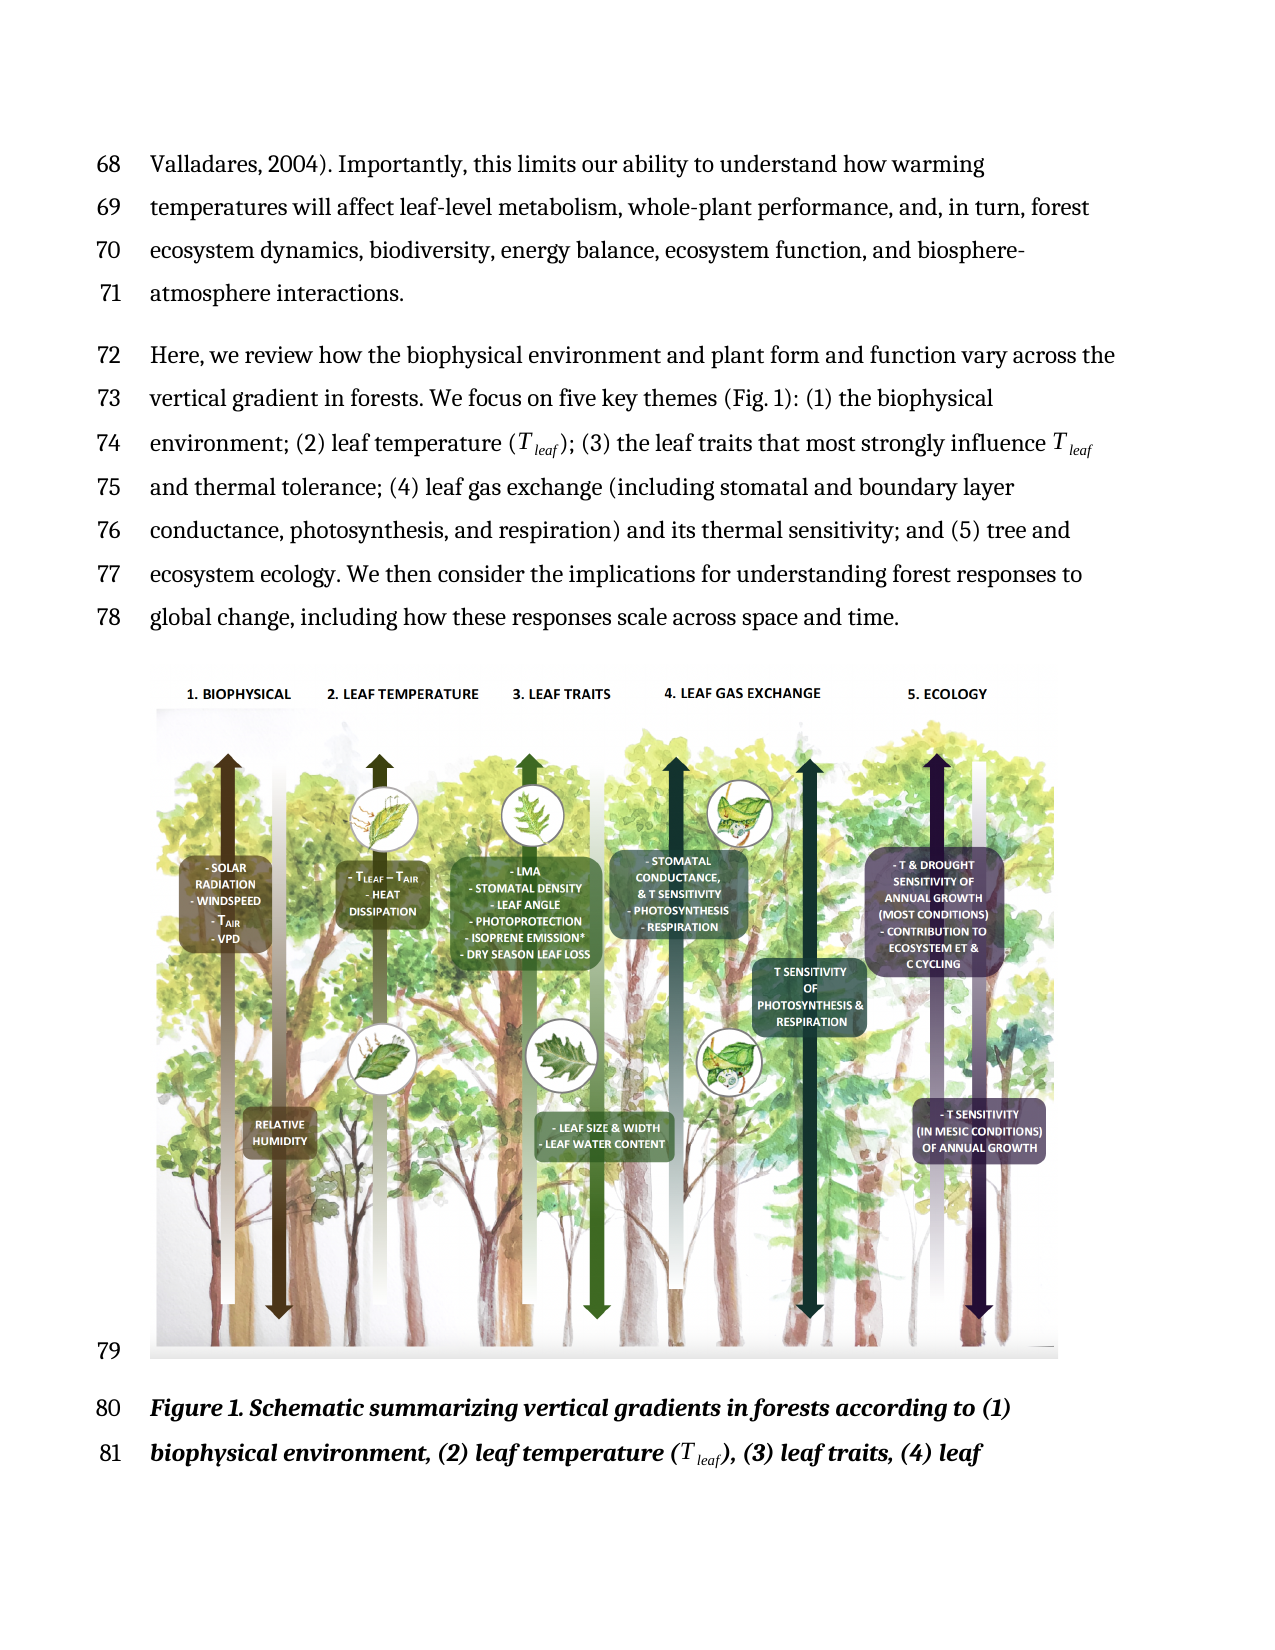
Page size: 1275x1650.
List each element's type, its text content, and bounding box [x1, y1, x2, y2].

text Here, we review how the biophysical environment and plant form and function vary across the vertical gradient in forests. We focus on five key themes (Fig. 1): (1) the biophysical environment; (2) leaf temperature (); (3) the leaf traits that most strongly influence and thermal tolerance; (4) leaf gas exchange (including stomatal and boundary layer conductance, photosynthesis, and respiration) and its thermal sensitivity; and (5) tree and ecosystem ecology. We then consider the implications for understanding forest responses to global change, including how these responses scale across space and time. [150, 341, 1125, 631]
picture [150, 664, 1059, 1359]
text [150, 150, 1125, 308]
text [150, 1394, 1125, 1469]
